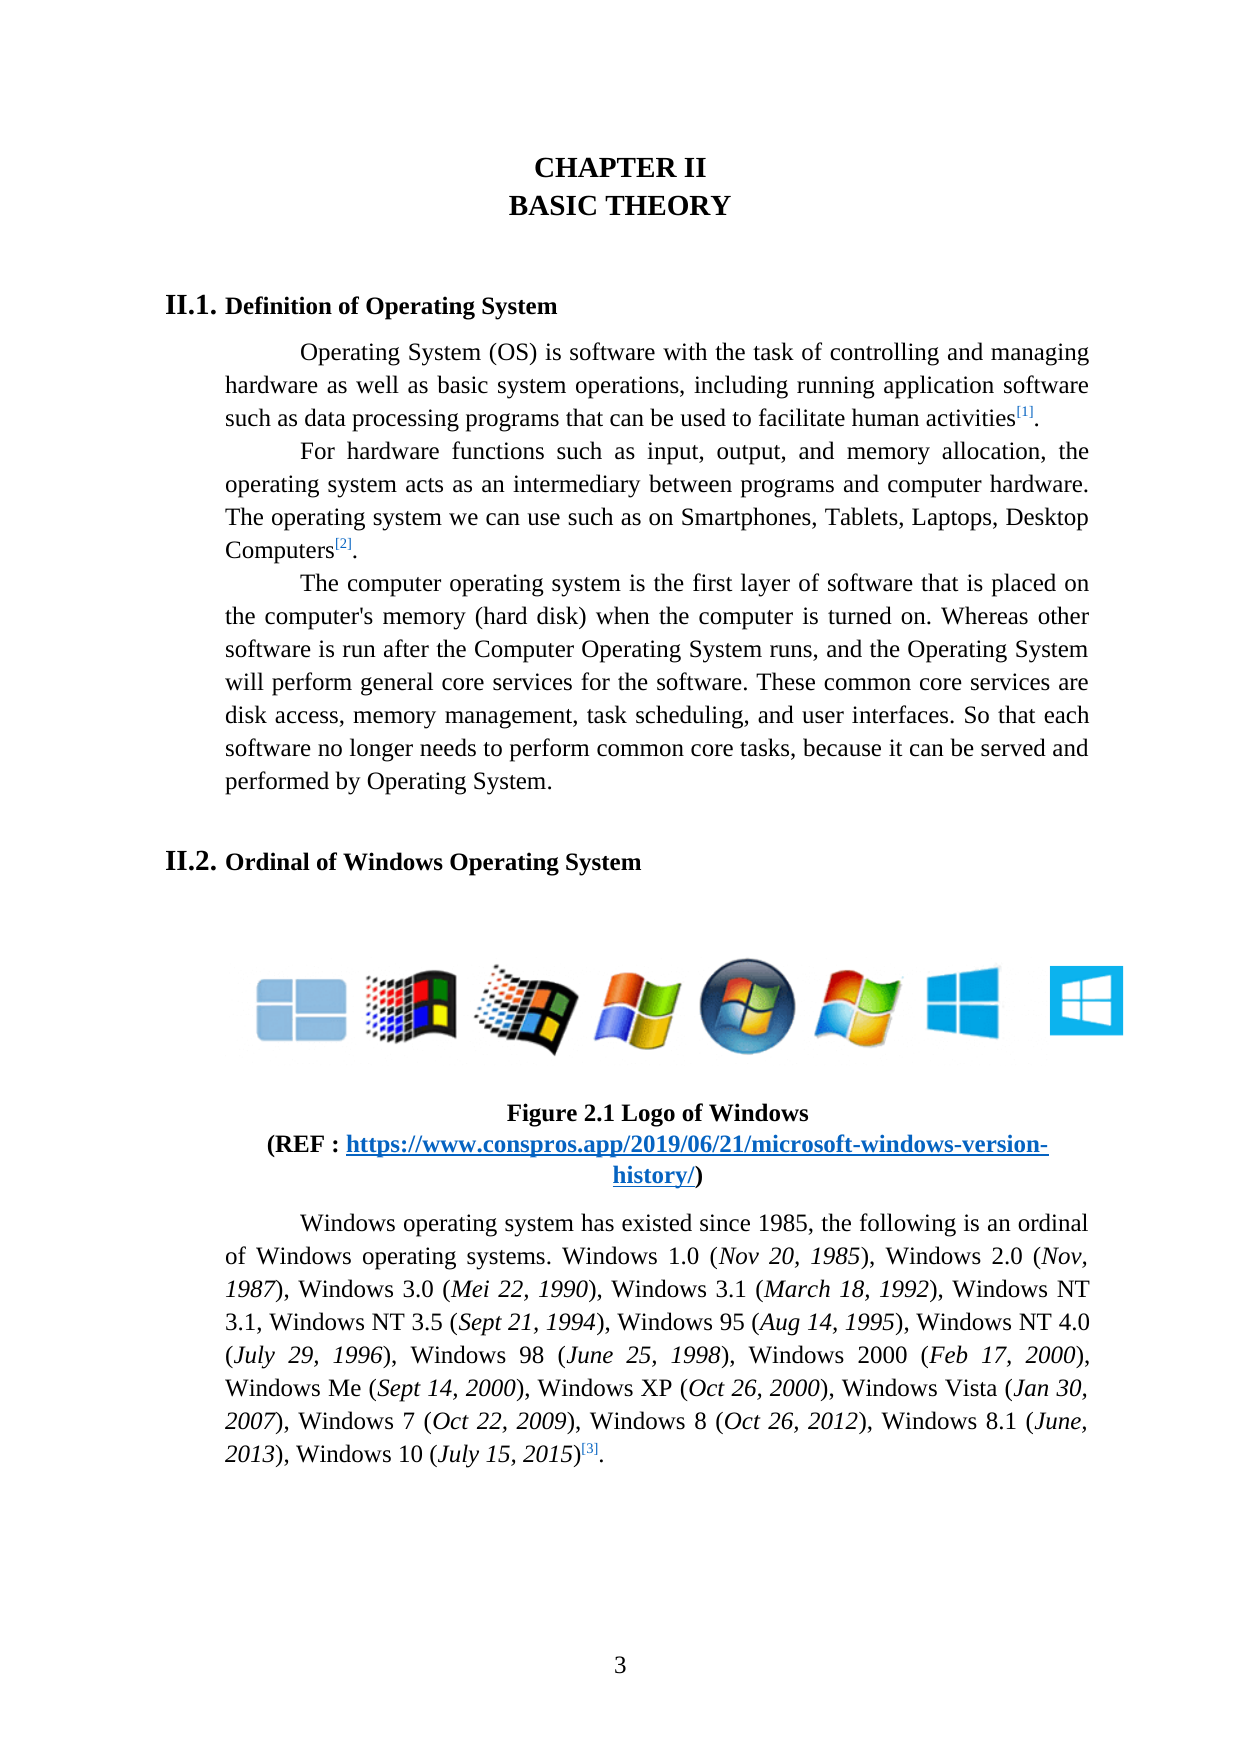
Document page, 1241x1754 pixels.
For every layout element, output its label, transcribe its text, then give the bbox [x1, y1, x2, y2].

list The computer operating system is the first layer of software that is placed on the computer's memory (hard disk) when the computer is turned on. Whereas other software is run after the Computer Operating System runs, and the Operating System will perform general core services for the software. These common core services are disk access, memory management, task scheduling, and user interfaces. So that each software no longer needs to perform common core tasks, because it can be served and performed by Operating System. [225, 568, 1090, 795]
list Operating System (OS) is software with the task of controlling and managing hardware as well as basic system operations, including running application software such as data processing programs that can be used to facilitate human activities[1]. [225, 337, 1090, 432]
text Windows operating system has existed since 1985, the following is an ordinal of Windows operating systems. Windows 1.0 (Nov 20, 1985), Windows 2.0 (Nov, 1987), Windows 3.0 (Mei 22, 1990), Windows 3.1 (March 18, 1992), Windows NT 3.1, Windows NT 3.5 (Sept 21, 1994), Windows 95 (Aug 14, 1995), Windows NT 4.0 (July 29, 1996), Windows 98 (June 25, 1998), Windows 2000 (Feb 17, 2000), Windows Me (Sept 14, 2000), Windows XP (Oct 26, 2000), Windows Vista (Jan 30, 2007), Windows 7 (Oct 22, 2009), Windows 8 (Oct 26, 2012), Windows 8.1 (June, 2013), Windows 10 (July 15, 2015)[3]. [225, 1208, 1090, 1468]
subtitle CHAPTER II BASIC THEORY [150, 150, 1090, 222]
list (REF : https://www.conspros.app/2019/06/21/microsoft-windows-version-history/) [225, 1129, 1090, 1189]
list For hardware functions such as input, output, and memory allocation, the operating system acts as an intermediary between programs and computer hardware. The operating system we can use such as on Smartphones, Tablets, Laptops, Desktop Computers[2]. [225, 436, 1090, 564]
list Figure 2.1 Logo of Windows [225, 1098, 1090, 1127]
list Definition of Operating System [165, 287, 1090, 320]
picture [225, 878, 1166, 1066]
list Ordinal of Windows Operating System [165, 843, 1090, 876]
